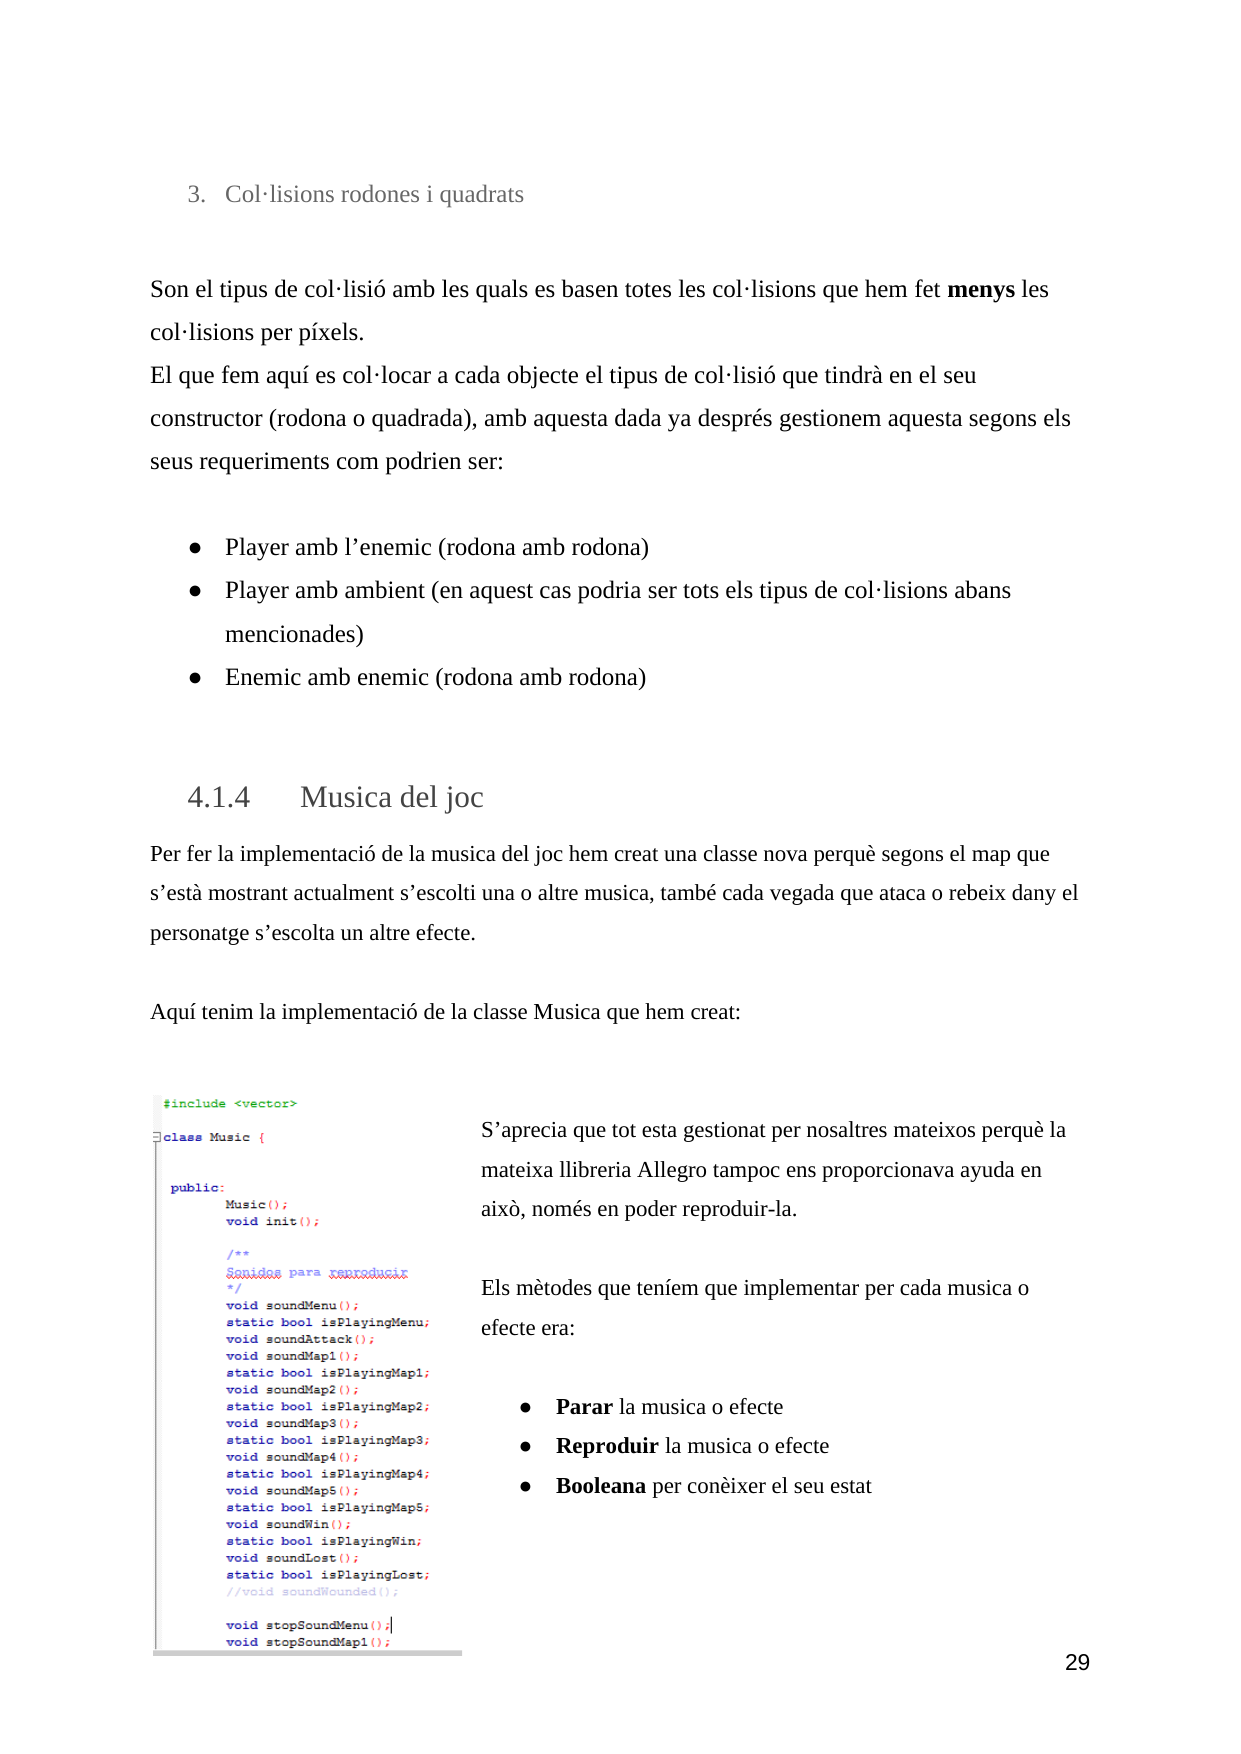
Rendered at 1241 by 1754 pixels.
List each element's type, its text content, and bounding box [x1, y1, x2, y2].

list Player amb l’enemic (rodona amb rodona) [187, 532, 1090, 561]
list Booleana per conèixer el seu estat [463, 1472, 1090, 1498]
list Player amb ambient (en aquest cas podria ser tots els tipus de col·lisions abans mencionades) [187, 576, 1090, 647]
picture [153, 1095, 463, 1656]
text S’aprecia que tot esta gestionat per nosaltres mateixos perquè la mateixa llibreria Allegro tampoc ens proporcionava ayuda en això, només en poder reproduir-la. [463, 1116, 1090, 1222]
list Reproduir la musica o efecte [463, 1432, 1090, 1459]
subtitle Musica del joc [187, 778, 1090, 814]
text Aquí tenim la implementació de la classe Musica que hem creat: [150, 998, 1090, 1024]
text Per fer la implementació de la musica del joc hem creat una classe nova perquè segons el map que s’està mostrant actualment s’escolti una o altre musica, també cada vegada que ataca o rebeix dany el personatge s’escolta un altre efecte. [150, 840, 1090, 945]
list Enemic amb enemic (rodona amb rodona) [187, 662, 1090, 691]
text El que fem aquí es col·locar a cada objecte el tipus de col·lisió que tindrà en el seu constructor (rodona o quadrada), amb aquesta dada ya després gestionem aquesta segons els seus requeriments com podrien ser: [150, 360, 1090, 475]
text Els mètodes que teníem que implementar per cada musica o efecte era: [463, 1274, 1090, 1340]
text Son el tipus de col·lisió amb les quals es basen totes les col·lisions que hem fet menys les col·lisions per píxels. [150, 274, 1090, 346]
list Parar la musica o efecte [463, 1393, 1090, 1419]
subtitle Col·lisions rodones i quadrats [187, 179, 1090, 208]
